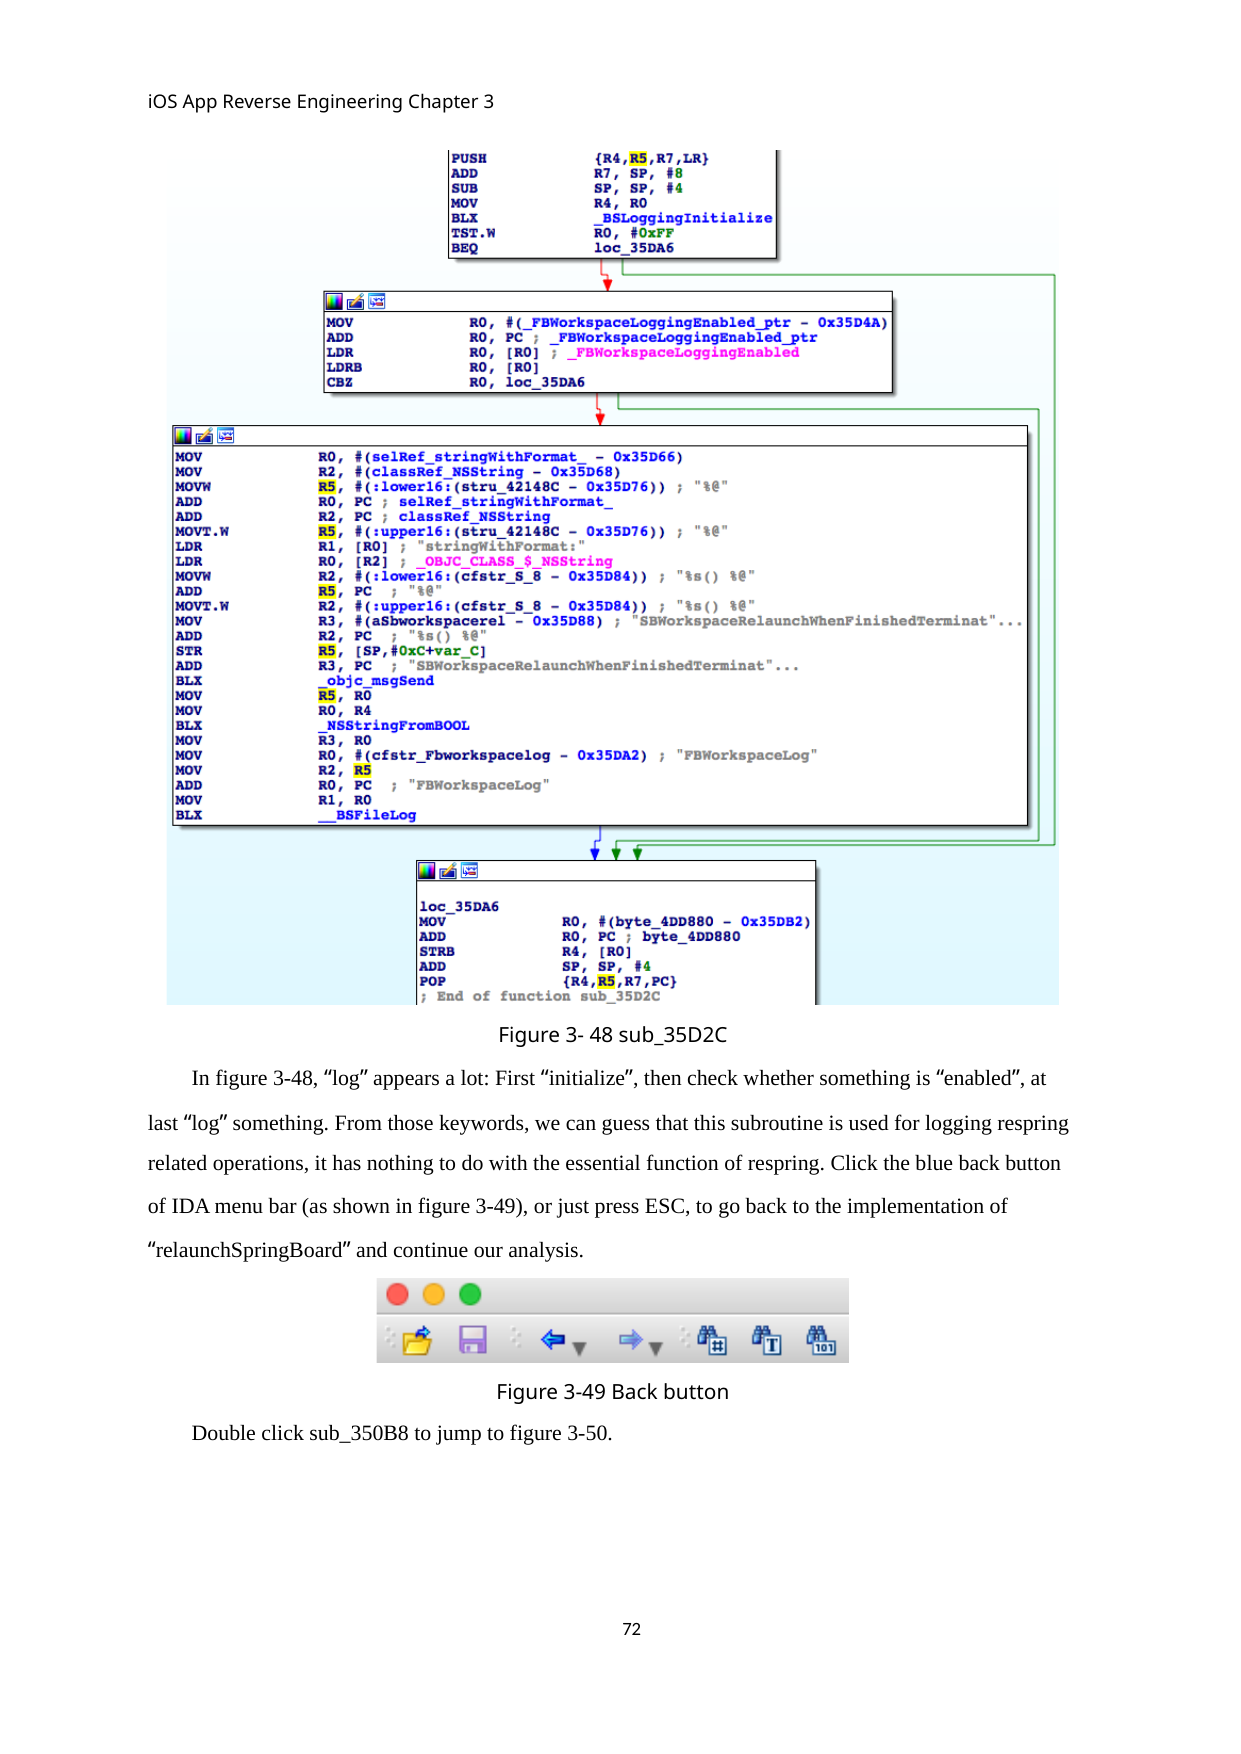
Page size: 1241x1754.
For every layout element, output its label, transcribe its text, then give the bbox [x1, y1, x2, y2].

text Figure 3-49 Back button [148, 1377, 1078, 1406]
picture [166, 150, 1059, 1005]
text In figure 3-48, “log” appears a lot: First “initialize”, then check whether something is “enabled”, at last “log” something. From those keywords, we can guess that this subroutine is used for logging respring related operations, it has nothing to do with the essential function of respring. Click the blue back button of IDA menu bar (as shown in figure 3-49), or just press ESC, to go back to the implementation of “relaunchSpringBoard” and continue our analysis. [148, 1062, 1078, 1264]
picture [376, 1278, 849, 1363]
text Figure 3- 48 sub_35D2C [148, 1020, 1078, 1048]
text Double click sub_350B8 to jump to figure 3-50. [148, 1420, 1078, 1445]
